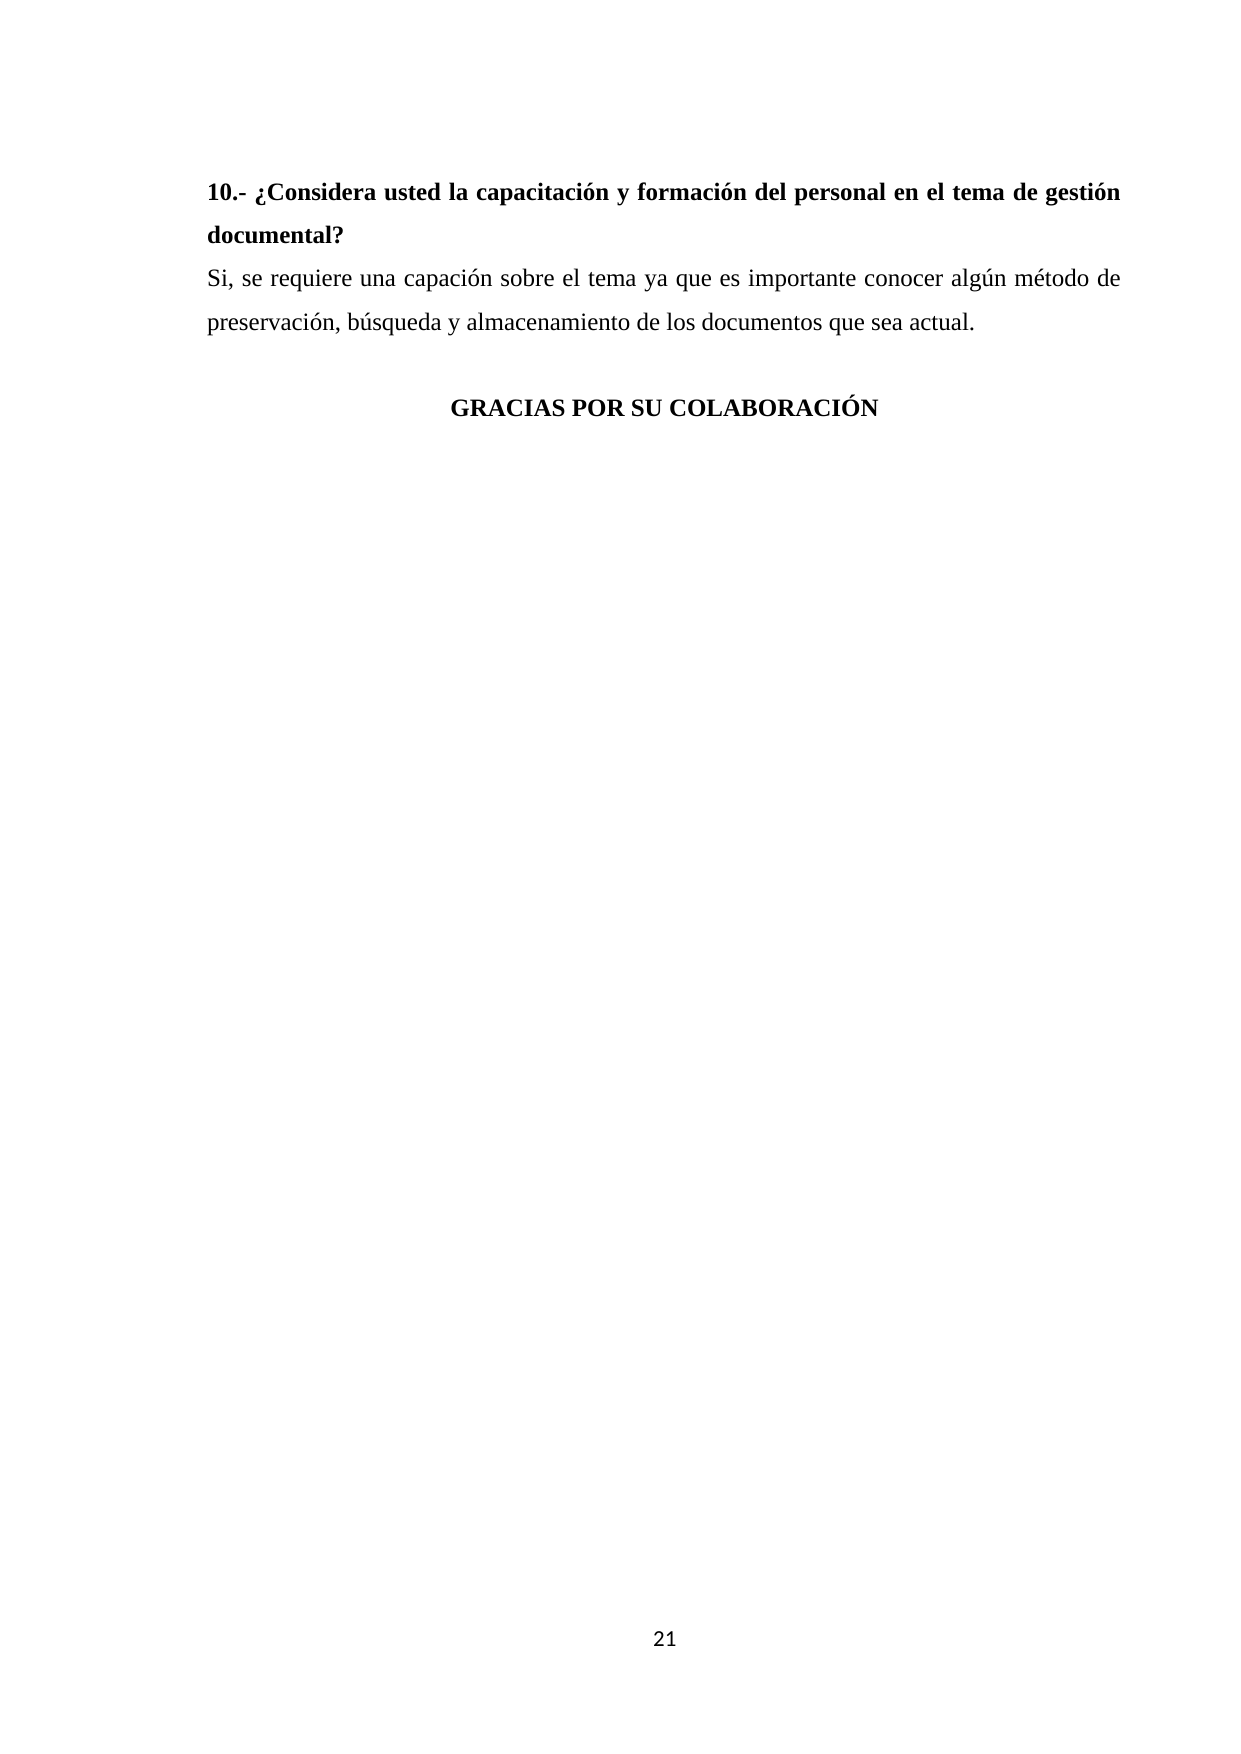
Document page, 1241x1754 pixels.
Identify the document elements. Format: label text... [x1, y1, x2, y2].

text GRACIAS POR SU COLABORACIÓN [207, 393, 1122, 422]
text 10.- ¿Considera usted la capacitación y formación del personal en el tema de gestión documental? [207, 177, 1122, 249]
text Si, se requiere una capación sobre el tema ya que es importante conocer algún método de preservación, búsqueda y almacenamiento de los documentos que sea actual. [207, 263, 1122, 335]
